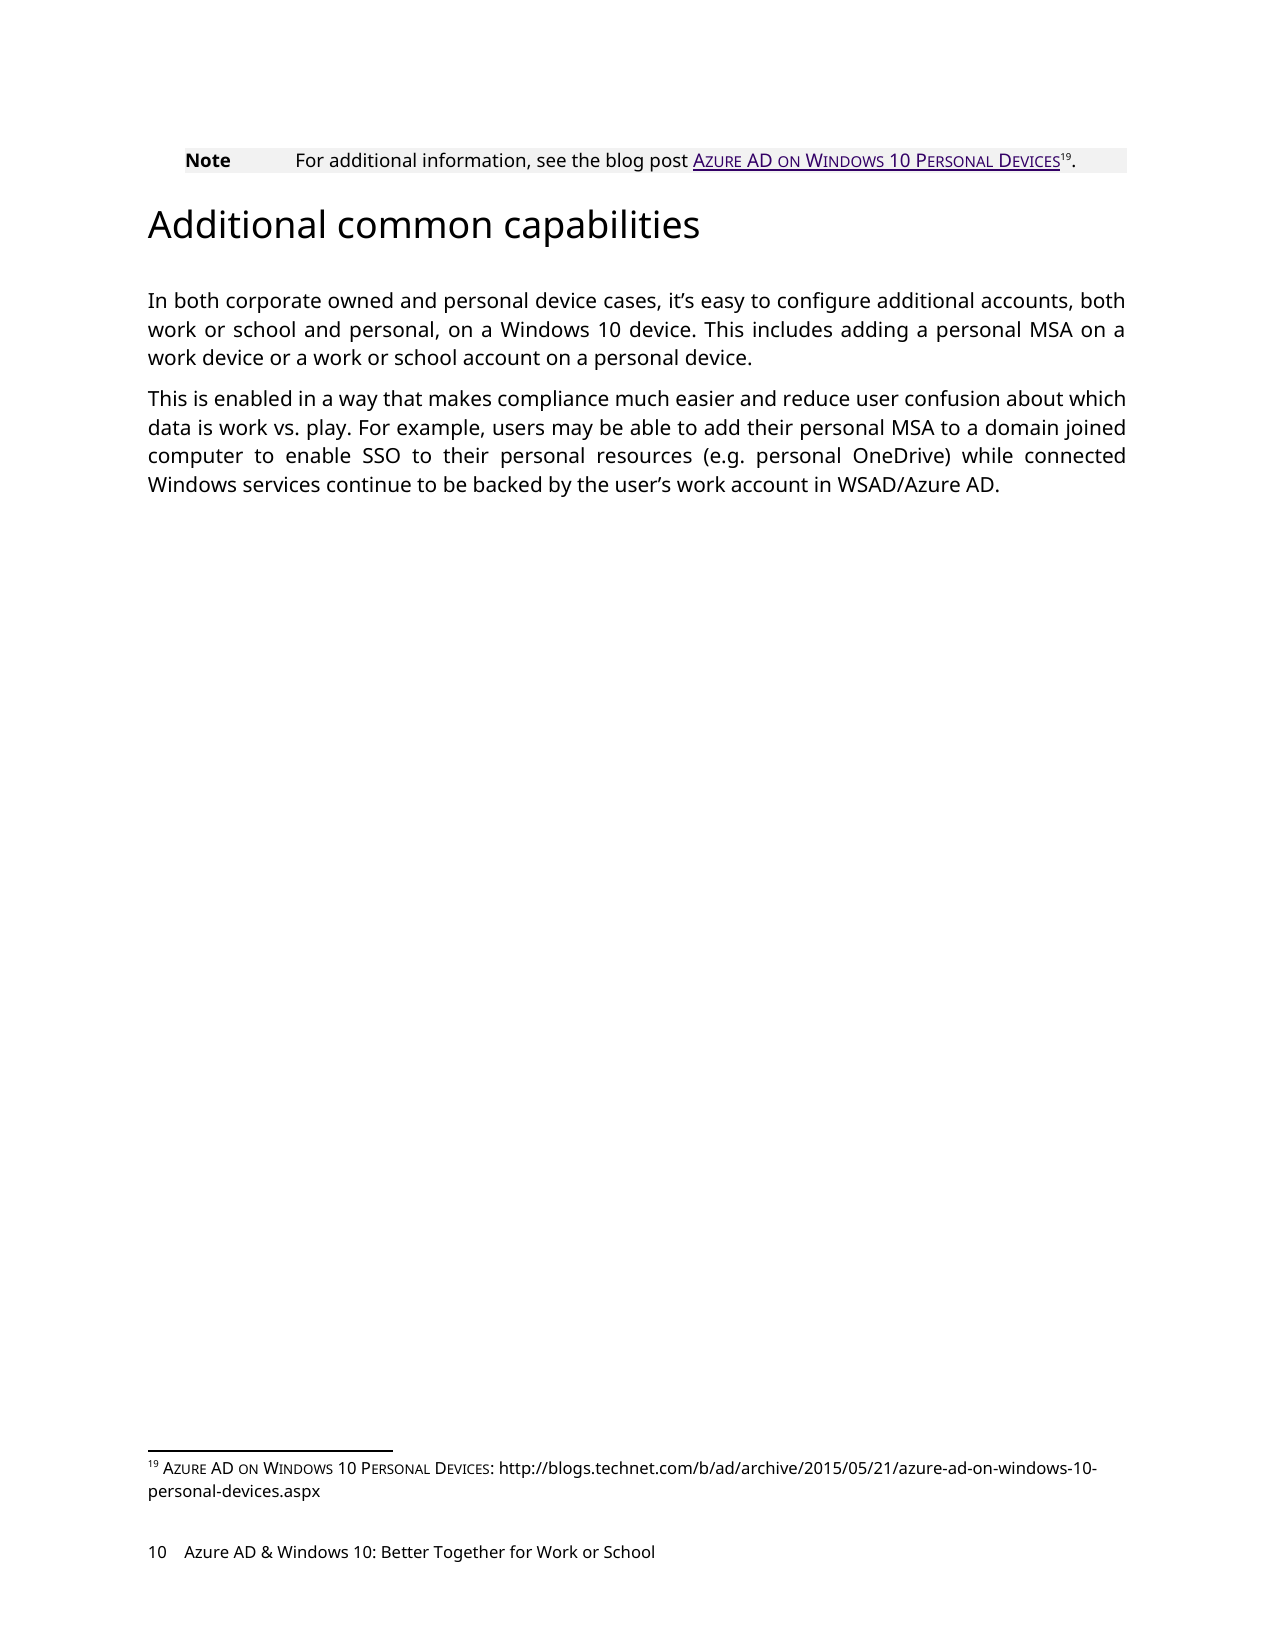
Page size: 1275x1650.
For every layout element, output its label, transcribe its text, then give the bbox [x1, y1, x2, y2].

text Note For additional information, see the blog post Azure AD on Windows 10 Personal Devices. [185, 148, 1127, 173]
text In both corporate owned and personal device cases, it’s easy to configure additional accounts, both work or school and personal, on a Windows 10 device. This includes adding a personal MSA on a work device or a work or school account on a personal device. [148, 287, 1127, 372]
text This is enabled in a way that makes compliance much easier and reduce user confusion about which data is work vs. play. For example, users may be able to add their personal MSA to a domain joined computer to enable SSO to their personal resources (e.g. personal OneDrive) while connected Windows services continue to be backed by the user’s work account in WSAD/Azure AD. [148, 384, 1127, 498]
subtitle Additional common capabilities [148, 198, 1127, 249]
